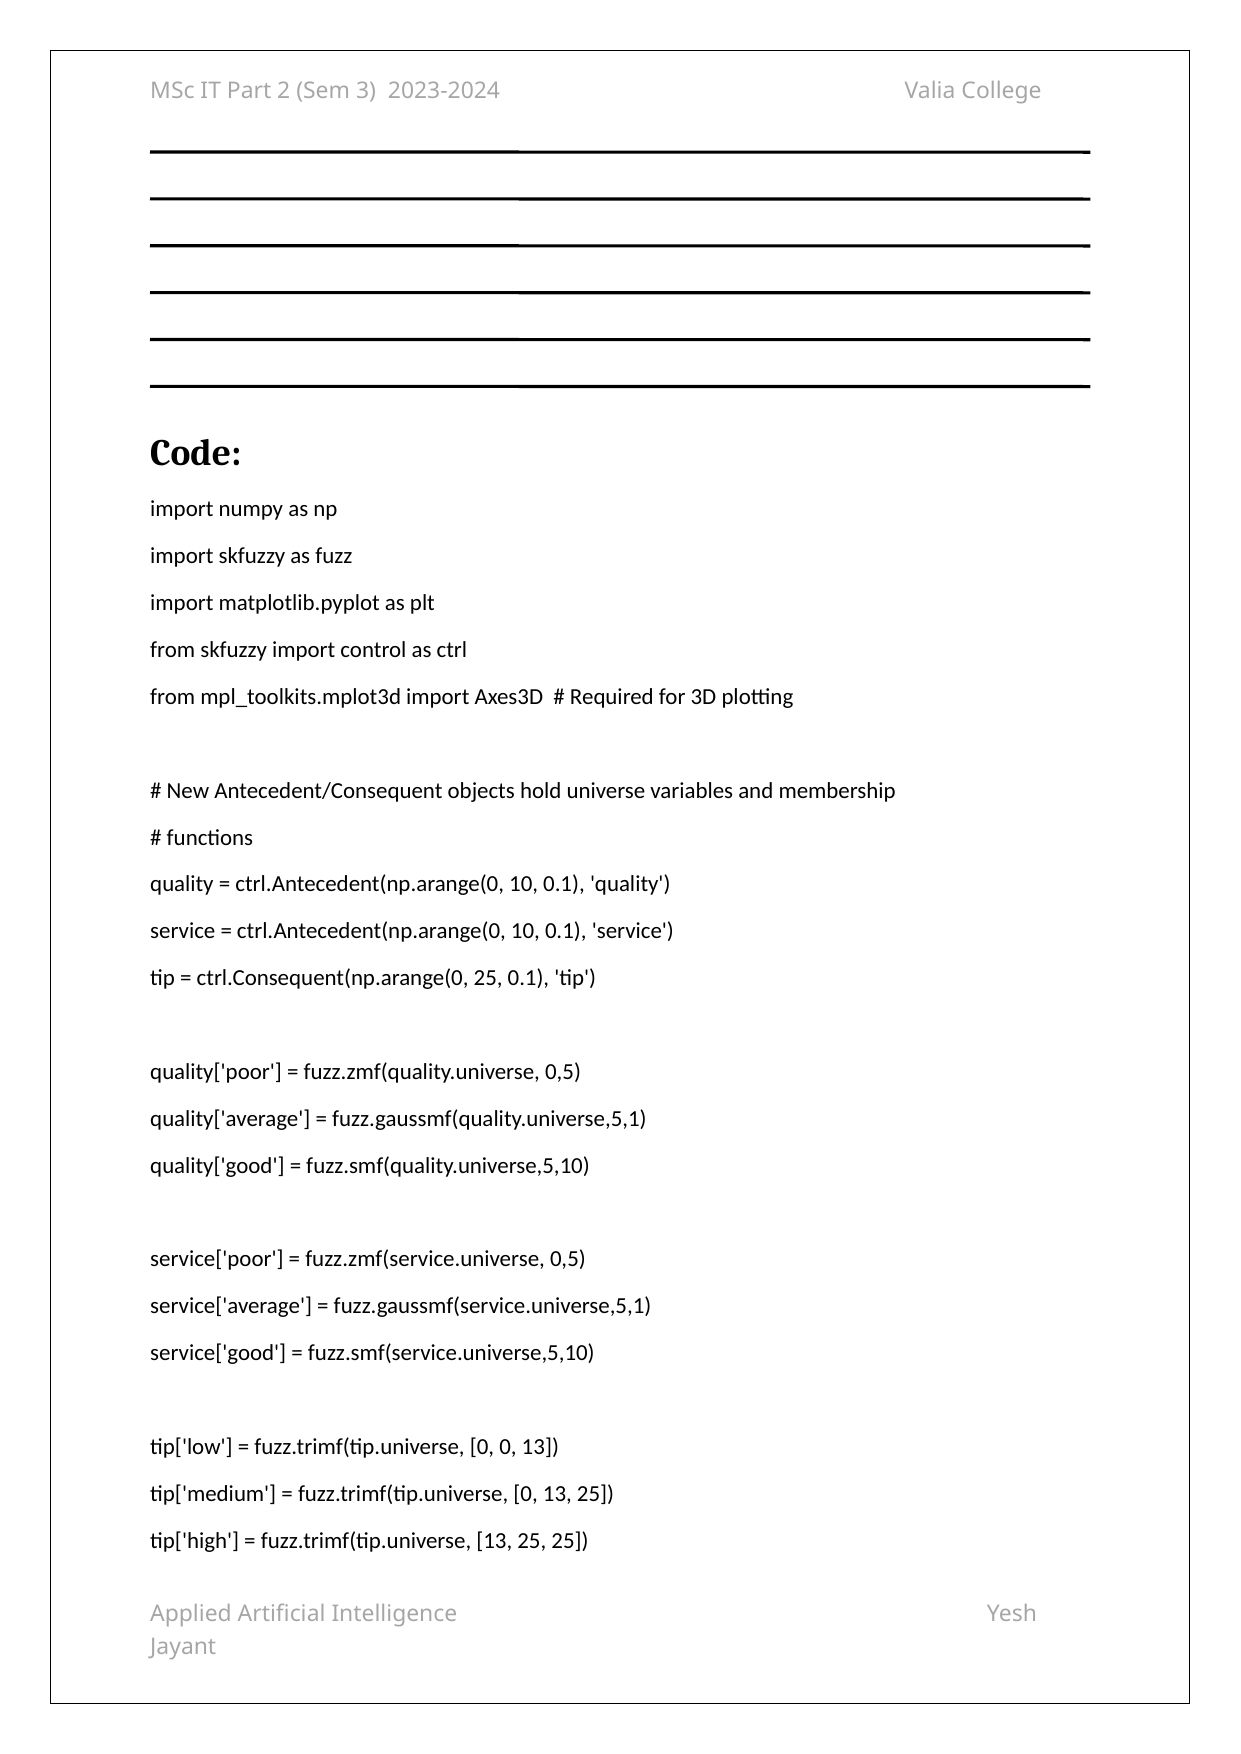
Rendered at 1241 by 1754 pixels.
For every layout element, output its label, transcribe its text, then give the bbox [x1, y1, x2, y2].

text tip['medium'] = fuzz.trimf(tip.universe, [0, 13, 25]) [150, 1479, 1090, 1507]
text import matplotlib.pyplot as plt [150, 588, 1090, 616]
text service['poor'] = fuzz.zmf(service.universe, 0,5) [150, 1244, 1090, 1272]
text service['average'] = fuzz.gaussmf(service.universe,5,1) [150, 1291, 1090, 1319]
text import skfuzzy as fuzz [150, 541, 1090, 569]
text service = ctrl.Antecedent(np.arange(0, 10, 0.1), 'service') [150, 916, 1090, 944]
text from mpl_toolkits.mplot3d import Axes3D # Required for 3D plotting [150, 682, 1090, 710]
text # functions [150, 823, 1090, 851]
text tip['low'] = fuzz.trimf(tip.universe, [0, 0, 13]) [150, 1432, 1090, 1460]
text tip['high'] = fuzz.trimf(tip.universe, [13, 25, 25]) [150, 1526, 1090, 1554]
text service['good'] = fuzz.smf(service.universe,5,10) [150, 1338, 1090, 1366]
text quality['poor'] = fuzz.zmf(quality.universe, 0,5) [150, 1057, 1090, 1085]
text # New Antecedent/Consequent objects hold universe variables and membership [150, 776, 1090, 804]
text Code: [150, 431, 1090, 474]
text quality = ctrl.Antecedent(np.arange(0, 10, 0.1), 'quality') [150, 869, 1090, 897]
text tip = ctrl.Consequent(np.arange(0, 25, 0.1), 'tip') [150, 963, 1090, 991]
text import numpy as np [150, 494, 1090, 522]
text quality['good'] = fuzz.smf(quality.universe,5,10) [150, 1151, 1090, 1179]
text from skfuzzy import control as ctrl [150, 635, 1090, 663]
text quality['average'] = fuzz.gaussmf(quality.universe,5,1) [150, 1104, 1090, 1132]
